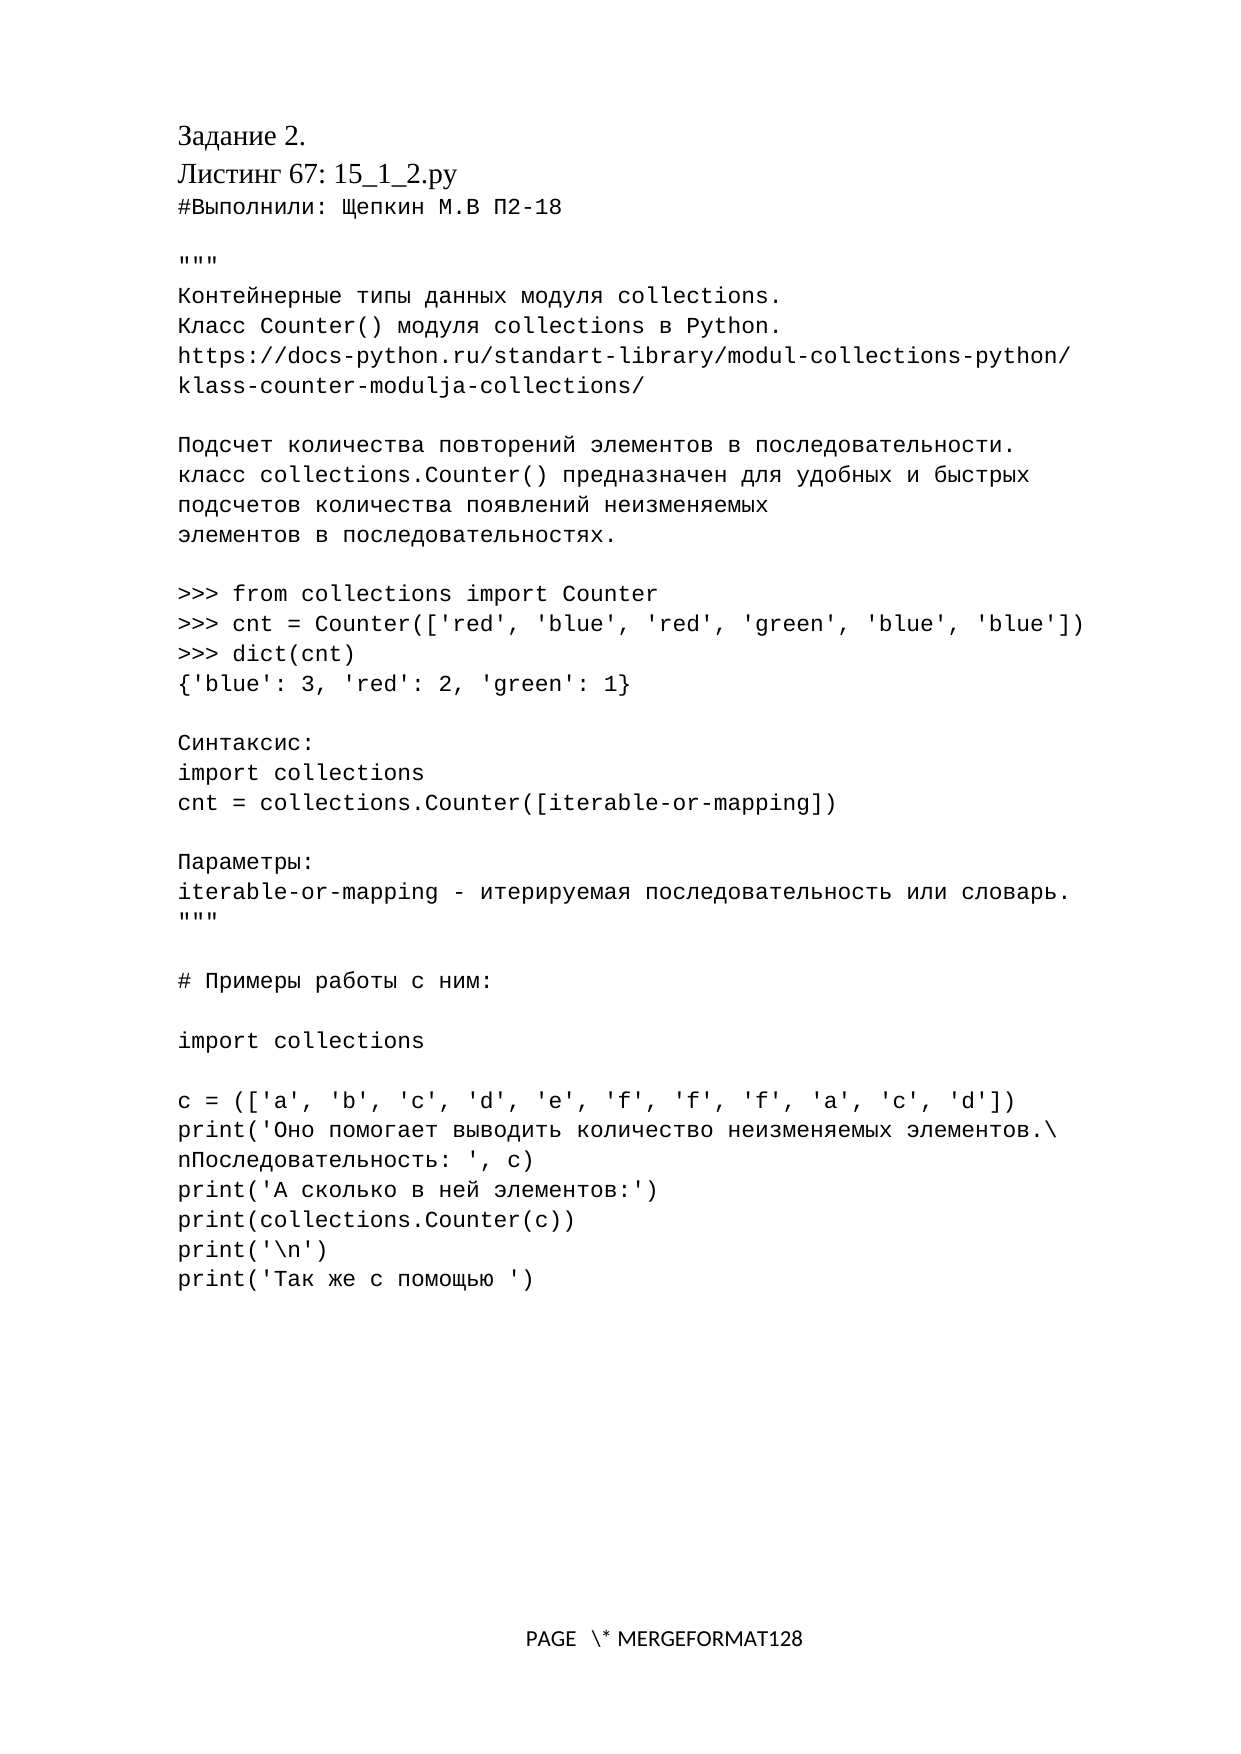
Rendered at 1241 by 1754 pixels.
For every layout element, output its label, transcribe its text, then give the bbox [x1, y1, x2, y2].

text import collections [177, 761, 1152, 787]
text print('Так же с помощью ') [177, 1268, 1152, 1294]
text Листинг 67: 15_1_2.py [177, 157, 1152, 190]
text {'blue': 3, 'red': 2, 'green': 1} [177, 672, 1152, 698]
text #Выполнили: Щепкин М.В П2-18 [177, 195, 1152, 221]
text Класс Counter() модуля collections в Python. [177, 314, 1152, 340]
text Подсчет количества повторений элементов в последовательности. [177, 433, 1152, 459]
text c = (['a', 'b', 'c', 'd', 'e', 'f', 'f', 'f', 'a', 'c', 'd']) [177, 1089, 1152, 1115]
text print(collections.Counter(c)) [177, 1208, 1152, 1234]
text # Примеры работы с ним: [177, 970, 1152, 996]
text Контейнерные типы данных модуля collections. [177, 284, 1152, 311]
text >>> dict(cnt) [177, 642, 1152, 668]
text Синтаксис: [177, 731, 1152, 757]
text """ [177, 910, 1152, 936]
text Задание 2. [177, 118, 1152, 152]
text элементов в последовательностях. [177, 523, 1152, 549]
text """ [177, 255, 1152, 281]
text >>> from collections import Counter [177, 582, 1152, 608]
text https://docs-python.ru/standart-library/modul-collections-python/klass-counter-modulja-collections/ [177, 344, 1152, 400]
text print('\n') [177, 1238, 1152, 1264]
text print('Оно помогает выводить количество неизменяемых элементов.\nПоследовательность: ', c) [177, 1119, 1152, 1174]
text Параметры: [177, 851, 1152, 877]
text cnt = collections.Counter([iterable-or-mapping]) [177, 791, 1152, 817]
text >>> cnt = Counter(['red', 'blue', 'red', 'green', 'blue', 'blue']) [177, 612, 1152, 638]
text print('А сколько в ней элементов:') [177, 1178, 1152, 1204]
text класс collections.Counter() предназначен для удобных и быстрых подсчетов количества появлений неизменяемых [177, 463, 1152, 519]
text iterable-or-mapping - итерируемая последовательность или словарь. [177, 880, 1152, 906]
text import collections [177, 1029, 1152, 1055]
